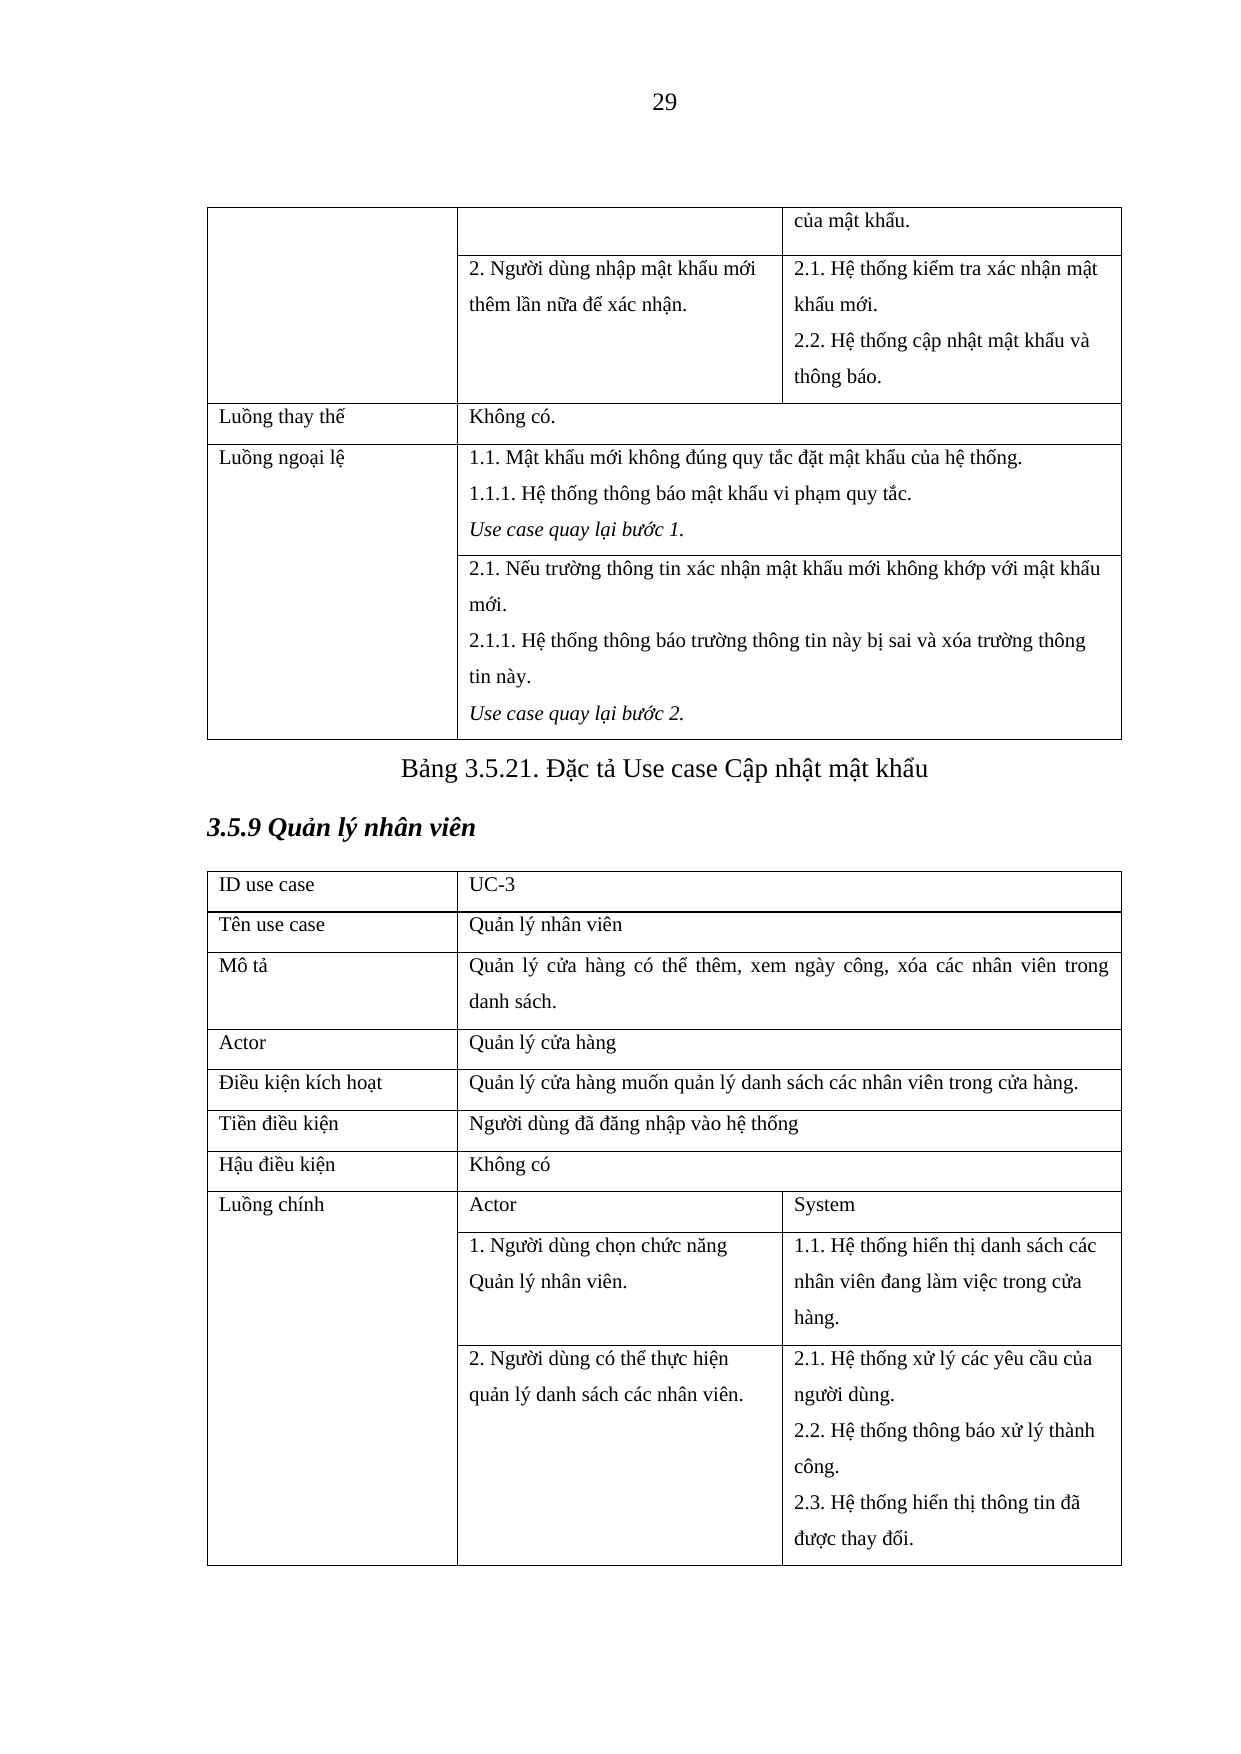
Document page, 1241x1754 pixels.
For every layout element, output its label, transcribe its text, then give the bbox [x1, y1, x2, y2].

table_cell Tên use case [208, 913, 457, 952]
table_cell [783, 208, 1121, 254]
table_cell Luồng chính [208, 1192, 457, 1565]
table_cell 1.1. Hệ thống hiển thị danh sách các nhân viên đang làm việc trong cửa hàng. [783, 1233, 1121, 1344]
table_header ID use case [208, 872, 457, 911]
table_cell Actor [208, 1030, 457, 1069]
table_cell 2.1. Hệ thống kiểm tra xác nhận mật khẩu mới. 2.2. Hệ thống cập nhật mật khẩu và thông báo. [783, 256, 1121, 403]
table_cell Tiền điều kiện [208, 1111, 457, 1151]
table_cell 2.1. Nếu trường thông tin xác nhận mật khẩu mới không khớp với mật khẩu mới. 2.1.1. Hệ thống thông báo trường thông tin này bị sai và xóa trường thông tin này. Use case quay lại bước 2. [458, 556, 1121, 739]
table_cell Hậu điều kiện [208, 1152, 457, 1191]
table_cell Luồng thay thế [208, 404, 457, 444]
table_cell Người dùng đã đăng nhập vào hệ thống [458, 1111, 1121, 1151]
table_cell Không có. [458, 404, 1121, 444]
table_header UC-3 [458, 872, 1121, 911]
table_cell Quản lý cửa hàng có thể thêm, xem ngày công, xóa các nhân viên trong danh sách. [458, 953, 1121, 1029]
table_cell Mô tả [208, 953, 457, 1029]
table_cell Quản lý cửa hàng muốn quản lý danh sách các nhân viên trong cửa hàng. [458, 1070, 1121, 1110]
table_cell 2. Người dùng nhập mật khẩu mới thêm lần nữa để xác nhận. [458, 256, 782, 403]
table_cell Quản lý nhân viên [458, 913, 1121, 952]
table_cell Không có [458, 1152, 1121, 1191]
subtitle Quản lý nhân viên [207, 812, 1122, 843]
table_cell 2. Người dùng có thể thực hiện quản lý danh sách các nhân viên. [458, 1346, 782, 1565]
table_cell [458, 208, 782, 254]
table_cell 1. Người dùng chọn chức năng Quản lý nhân viên. [458, 1233, 782, 1344]
table_cell Quản lý cửa hàng [458, 1030, 1121, 1069]
table_cell Actor [458, 1192, 782, 1232]
table_cell Luồng ngoại lệ [208, 445, 457, 739]
table_cell Điều kiện kích hoạt [208, 1070, 457, 1110]
table_cell 1.1. Mật khẩu mới không đúng quy tắc đặt mật khẩu của hệ thống. 1.1.1. Hệ thống thông báo mật khẩu vi phạm quy tắc. Use case quay lại bước 1. [458, 445, 1121, 555]
table_cell System [783, 1192, 1121, 1232]
table_cell 2.1. Hệ thống xử lý các yêu cầu của người dùng. 2.2. Hệ thống thông báo xử lý thành công. 2.3. Hệ thống hiển thị thông tin đã được thay đổi. [783, 1346, 1121, 1565]
